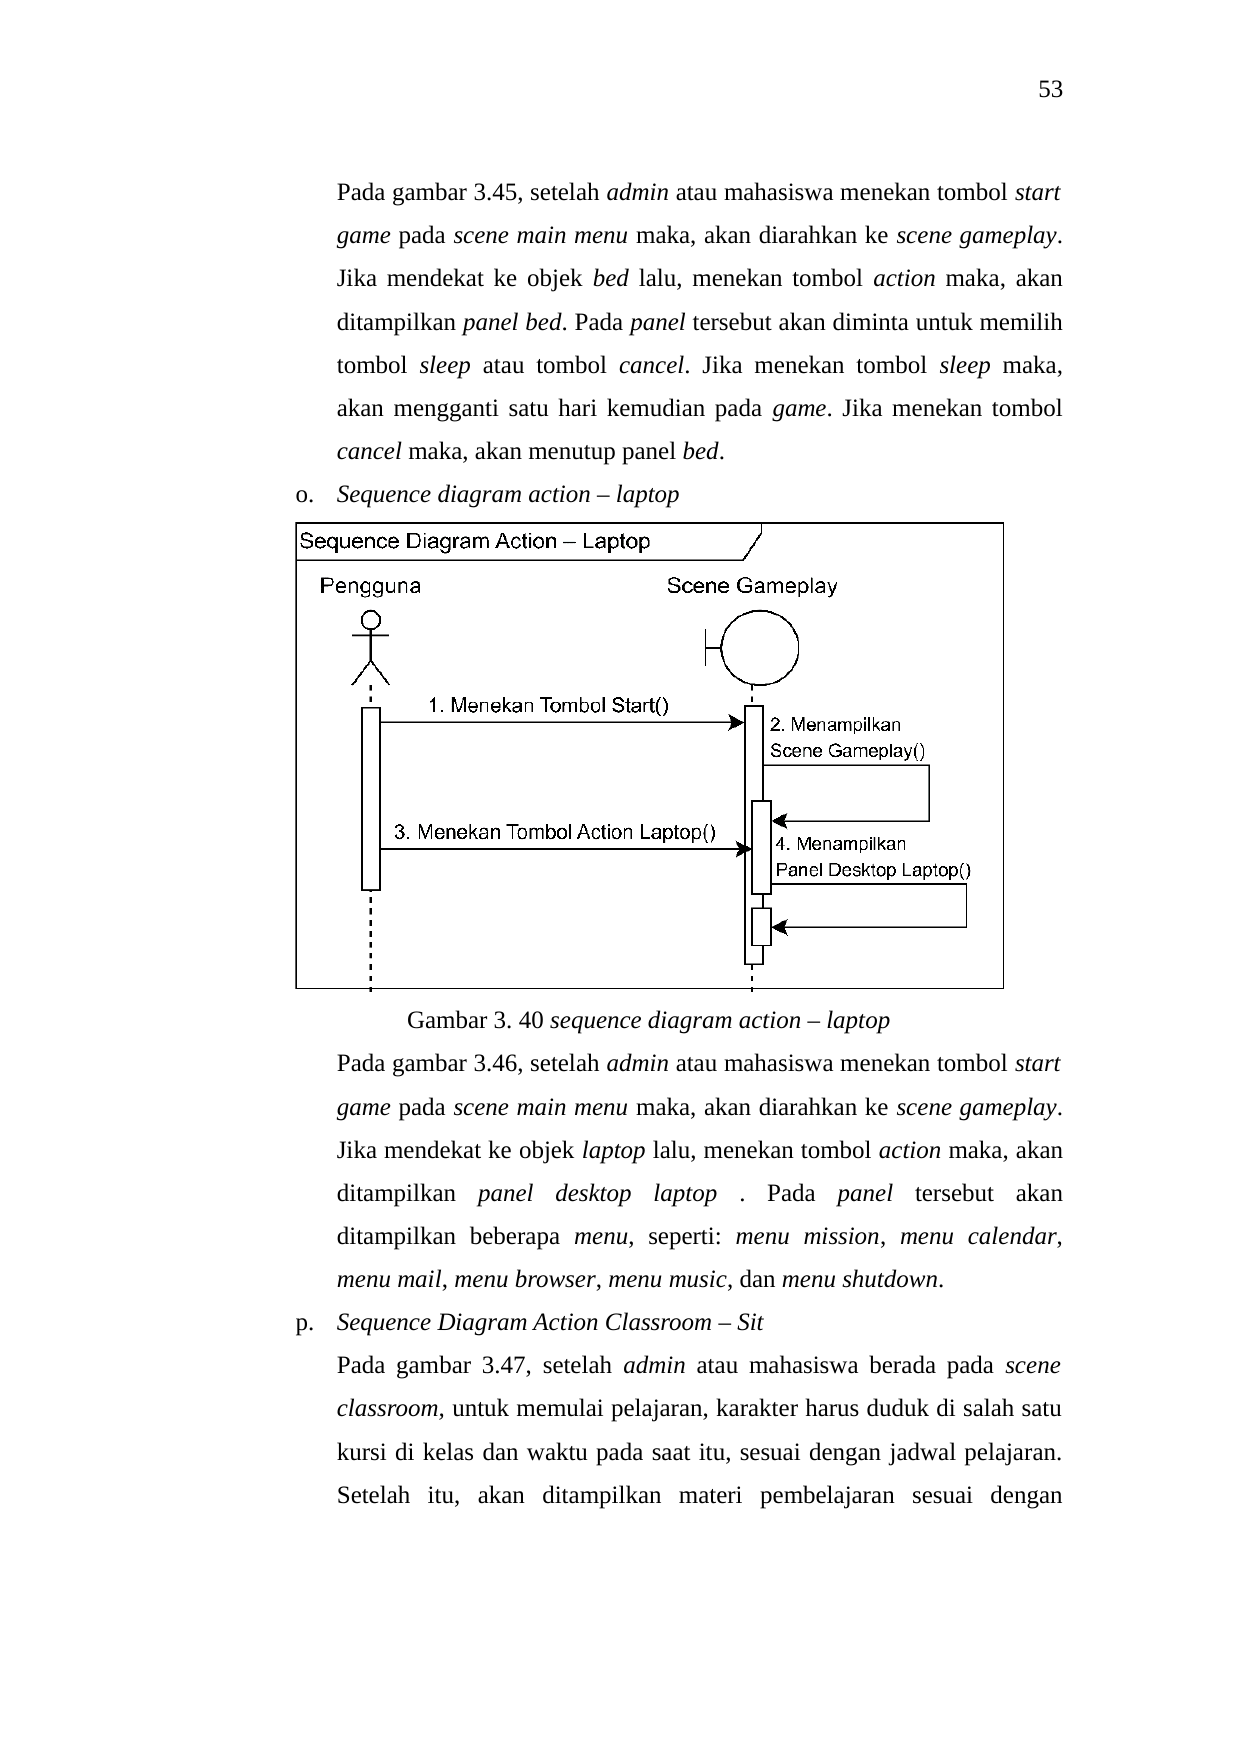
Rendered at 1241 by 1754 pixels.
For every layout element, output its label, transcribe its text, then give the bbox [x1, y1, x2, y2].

picture [295, 522, 1004, 992]
text Pada gambar 3.45, setelah admin atau mahasiswa menekan tombol start game pada scene main menu maka, akan diarahkan ke scene gameplay. Jika mendekat ke objek bed lalu, menekan tombol action maka, akan ditampilkan panel bed. Pada panel tersebut akan diminta untuk memilih tombol sleep atau tombol cancel. Jika menekan tombol sleep maka, akan mengganti satu hari kemudian pada game. Jika menekan tombol cancel maka, akan menutup panel bed. [337, 177, 1063, 465]
text Pada gambar 3.46, setelah admin atau mahasiswa menekan tombol start game pada scene main menu maka, akan diarahkan ke scene gameplay. Jika mendekat ke objek laptop lalu, menekan tombol action maka, akan ditampilkan panel desktop laptop . Pada panel tersebut akan ditampilkan beberapa menu, seperti: menu mission, menu calendar, menu mail, menu browser, menu music, dan menu shutdown. [337, 1048, 1063, 1293]
text Gambar 3. 40 sequence diagram action – laptop [236, 1005, 1063, 1034]
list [337, 1350, 1063, 1508]
list Sequence Diagram Action Classroom – Sit [295, 1307, 1063, 1336]
list Sequence diagram action – laptop [295, 479, 1063, 508]
